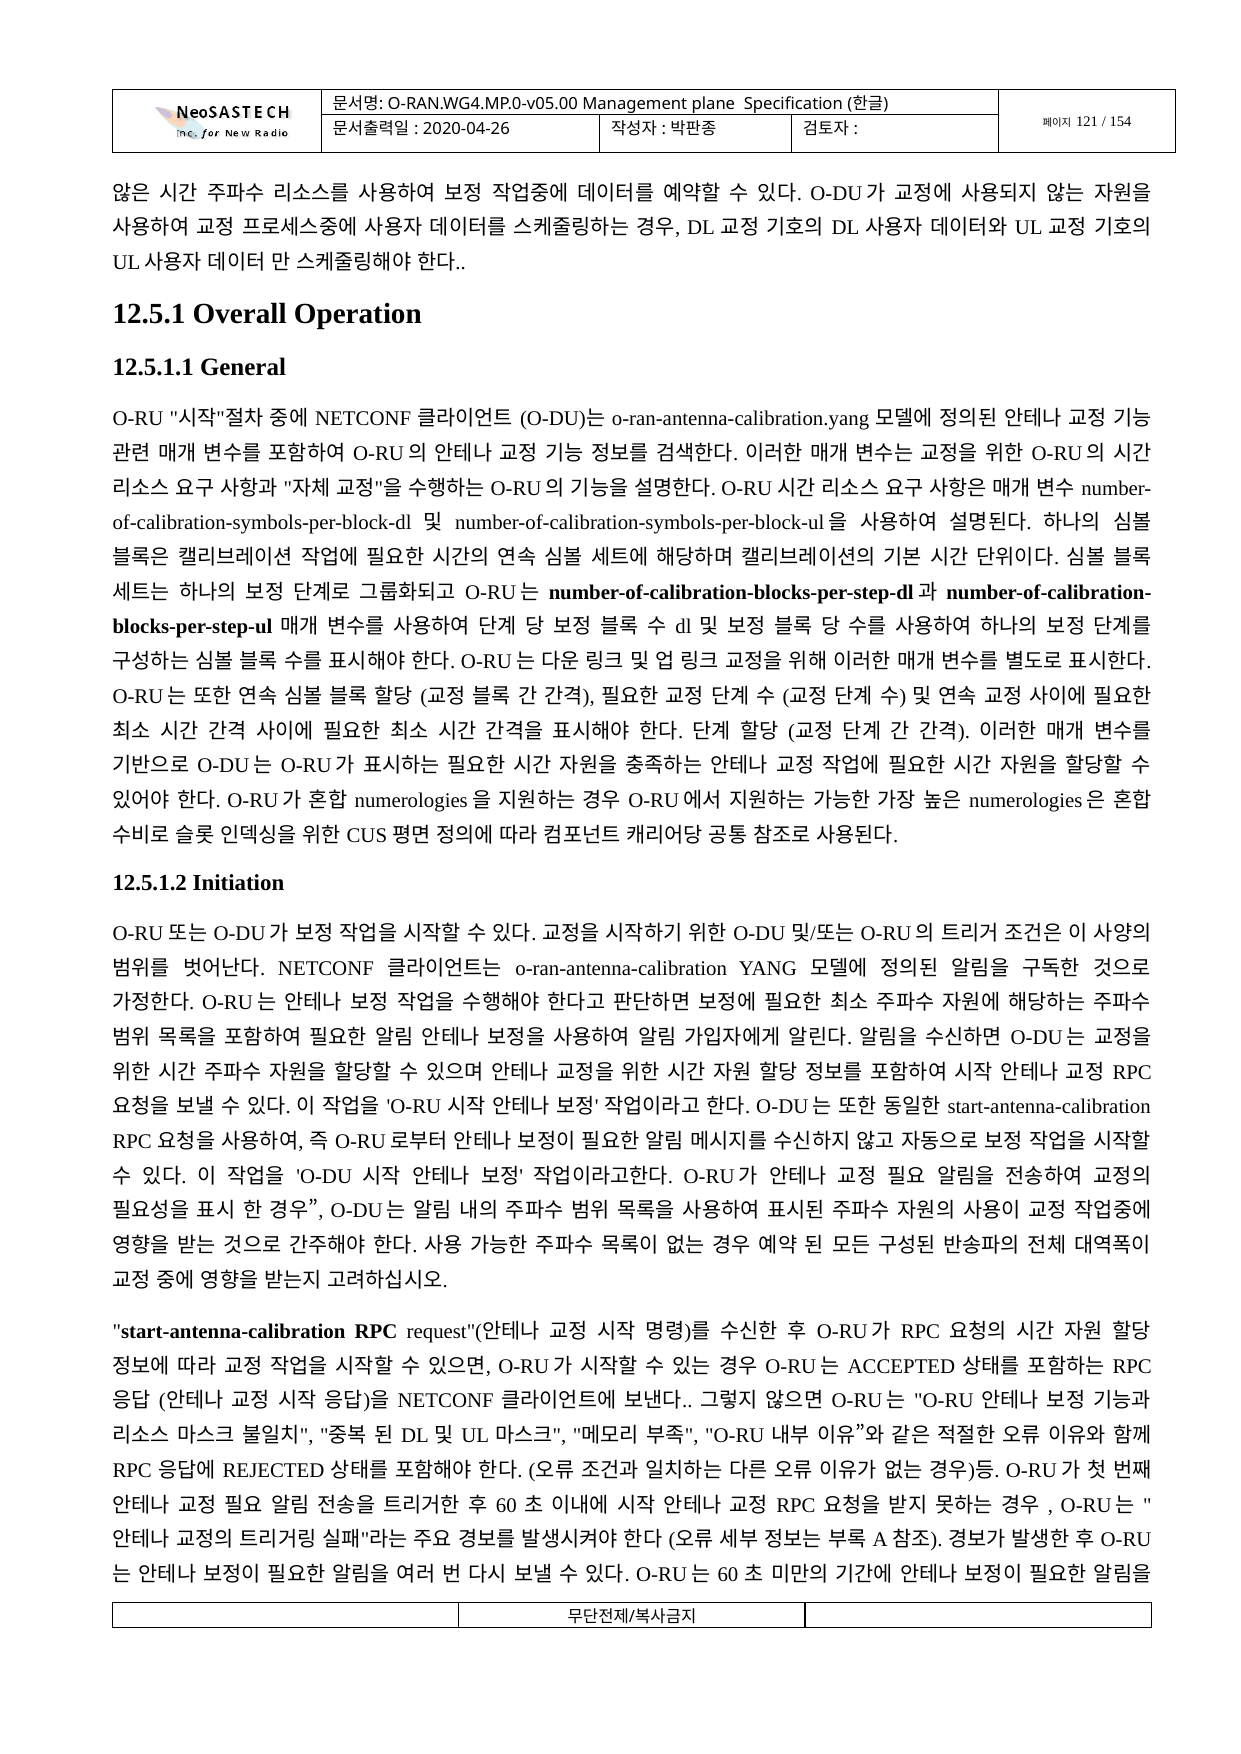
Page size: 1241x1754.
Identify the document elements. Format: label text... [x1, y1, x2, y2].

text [112, 1314, 1152, 1587]
text O-RU "시작"절차 중에 NETCONF 클라이언트 (O-DU)는 o-ran-antenna-calibration.yang 모델에 정의된 안테나 교정 기능 관련 매개 변수를 포함하여 O-RU의 안테나 교정 기능 정보를 검색한다. 이러한 매개 변수는 교정을 위한 O-RU의 시간 리소스 요구 사항과 "자체 교정"을 수행하는 O-RU의 기능을 설명한다. O-RU 시간 리소스 요구 사항은 매개 변수 number-of-calibration-symbols-per-block-dl 및 number-of-calibration-symbols-per-block-ul을 사용하여 설명된다. 하나의 심볼 블록은 캘리브레이션 작업에 필요한 시간의 연속 심볼 세트에 해당하며 캘리브레이션의 기본 시간 단위이다. 심볼 블록 세트는 하나의 보정 단계로 그룹화되고 O-RU는 number-of-calibration-blocks-per-step-dl과 number-of-calibration-blocks-per-step-ul 매개 변수를 사용하여 단계 당 보정 블록 수 dl 및 보정 블록 당 수를 사용하여 하나의 보정 단계를 구성하는 심볼 블록 수를 표시해야 한다. O-RU는 다운 링크 및 업 링크 교정을 위해 이러한 매개 변수를 별도로 표시한다. O-RU는 또한 연속 심볼 블록 할당 (교정 블록 간 간격), 필요한 교정 단계 수 (교정 단계 수) 및 연속 교정 사이에 필요한 최소 시간 간격 사이에 필요한 최소 시간 간격을 표시해야 한다. 단계 할당 (교정 단계 간 간격). 이러한 매개 변수를 기반으로 O-DU는 O-RU가 표시하는 필요한 시간 자원을 충족하는 안테나 교정 작업에 필요한 시간 자원을 할당할 수 있어야 한다. O-RU가 혼합 numerologies을 지원하는 경우 O-RU에서 지원하는 가능한 가장 높은 numerologies은 혼합 수비로 슬롯 인덱싱을 위한 CUS 평면 정의에 따라 컴포넌트 캐리어당 공통 참조로 사용된다. [112, 402, 1152, 848]
text 12.5.1.1 General [112, 352, 1152, 381]
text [112, 176, 1152, 276]
text 12.5.1 Overall Operation [112, 297, 1152, 330]
text O-RU 또는 O-DU가 보정 작업을 시작할 수 있다. 교정을 시작하기 위한 O-DU 및/또는 O-RU의 트리거 조건은 이 사양의 범위를 벗어난다. NETCONF 클라이언트는 o-ran-antenna-calibration YANG 모델에 정의된 알림을 구독한 것으로 가정한다. O-RU는 안테나 보정 작업을 수행해야 한다고 판단하면 보정에 필요한 최소 주파수 자원에 해당하는 주파수 범위 목록을 포함하여 필요한 알림 안테나 보정을 사용하여 알림 가입자에게 알린다. 알림을 수신하면 O-DU는 교정을 위한 시간 주파수 자원을 할당할 수 있으며 안테나 교정을 위한 시간 자원 할당 정보를 포함하여 시작 안테나 교정 RPC 요청을 보낼 수 있다. 이 작업을 'O-RU 시작 안테나 보정' 작업이라고 한다. O-DU는 또한 동일한 start-antenna-calibration RPC 요청을 사용하여, 즉 O-RU로부터 안테나 보정이 필요한 알림 메시지를 수신하지 않고 자동으로 보정 작업을 시작할 수 있다. 이 작업을 'O-DU 시작 안테나 보정' 작업이라고한다. O-RU가 안테나 교정 필요 알림을 전송하여 교정의 필요성을 표시 한 경우”, O-DU는 알림 내의 주파수 범위 목록을 사용하여 표시된 주파수 자원의 사용이 교정 작업중에 영향을 받는 것으로 간주해야 한다. 사용 가능한 주파수 목록이 없는 경우 예약 된 모든 구성된 반송파의 전체 대역폭이 교정 중에 영향을 받는지 고려하십시오. [112, 916, 1152, 1293]
text 12.5.1.2 Initiation [112, 869, 1152, 896]
